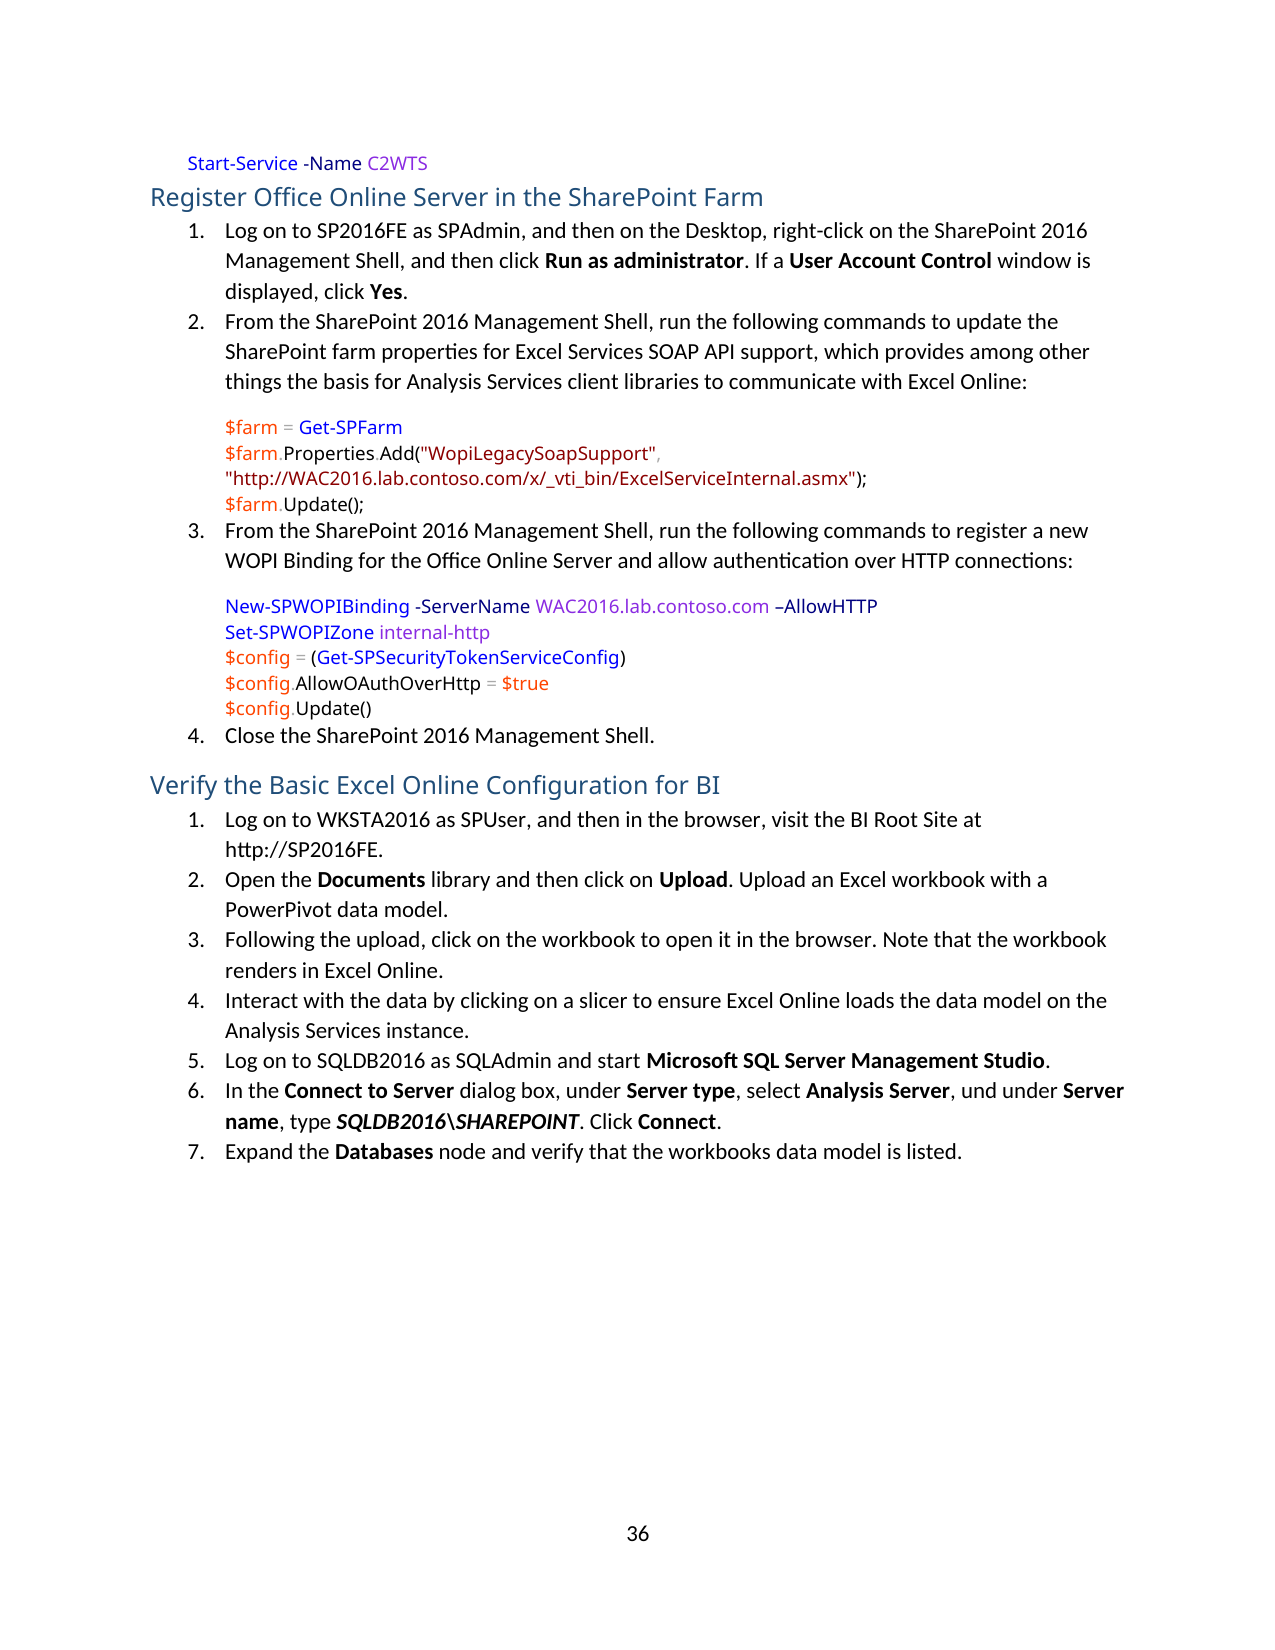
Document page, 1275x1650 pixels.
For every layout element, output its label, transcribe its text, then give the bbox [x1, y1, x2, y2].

list In the Connect to Server dialog box, under Server type, select Analysis Server, und under Server name, type SQLDB2016\SHAREPOINT. Click Connect. [187, 1077, 1125, 1135]
list Following the upload, click on the workbook to open it in the browser. Note that the workbook renders in Excel Online. [187, 926, 1125, 984]
text Start-Service -Name C2WTS [187, 150, 1125, 176]
list Log on to WKSTA2016 as SPUser, and then in the browser, visit the BI Root Site at http://SP2016FE. [187, 805, 1125, 863]
list Expand the Databases node and verify that the workbooks data model is listed. [187, 1137, 1125, 1165]
text $farm = Get-SPFarm [225, 414, 1125, 440]
text $farm.Update(); [225, 491, 1125, 516]
list Log on to SQLDB2016 as SQLAdmin and start Microsoft SQL Server Management Studio. [187, 1046, 1125, 1074]
subtitle Verify the Basic Excel Online Configuration for BI [150, 768, 1125, 802]
text $config.Update() [225, 696, 1125, 721]
list Open the Documents library and then click on Upload. Upload an Excel workbook with a PowerPivot data model. [187, 865, 1125, 923]
list From the SharePoint 2016 Management Shell, run the following commands to update the SharePoint farm properties for Excel Services SOAP API support, which provides among other things the basis for Analysis Services client libraries to communicate with Excel Online: [187, 307, 1125, 396]
text $config.AllowOAuthOverHttp = $true [225, 670, 1125, 696]
list Close the SharePoint 2016 Management Shell. [187, 721, 1125, 749]
subtitle Register Office Online Server in the SharePoint Farm [150, 180, 1125, 214]
list Interact with the data by clicking on a slicer to ensure Excel Online loads the data model on the Analysis Services instance. [187, 986, 1125, 1044]
list From the SharePoint 2016 Management Shell, run the following commands to register a new WOPI Binding for the Office Online Server and allow authentication over HTTP connections: [187, 516, 1125, 575]
text Set-SPWOPIZone internal-http [225, 619, 1125, 644]
list Log on to SP2016FE as SPAdmin, and then on the Desktop, right-click on the SharePoint 2016 Management Shell, and then click Run as administrator. If a User Account Control window is displayed, click Yes. [187, 216, 1125, 305]
text $config = (Get-SPSecurityTokenServiceConfig) [225, 644, 1125, 670]
text New-SPWOPIBinding -ServerName WAC2016.lab.contoso.com –AllowHTTP [225, 593, 1125, 619]
text $farm.Properties.Add("WopiLegacySoapSupport", "http://WAC2016.lab.contoso.com/x/_vti_bin/ExcelServiceInternal.asmx"); [225, 440, 1125, 491]
